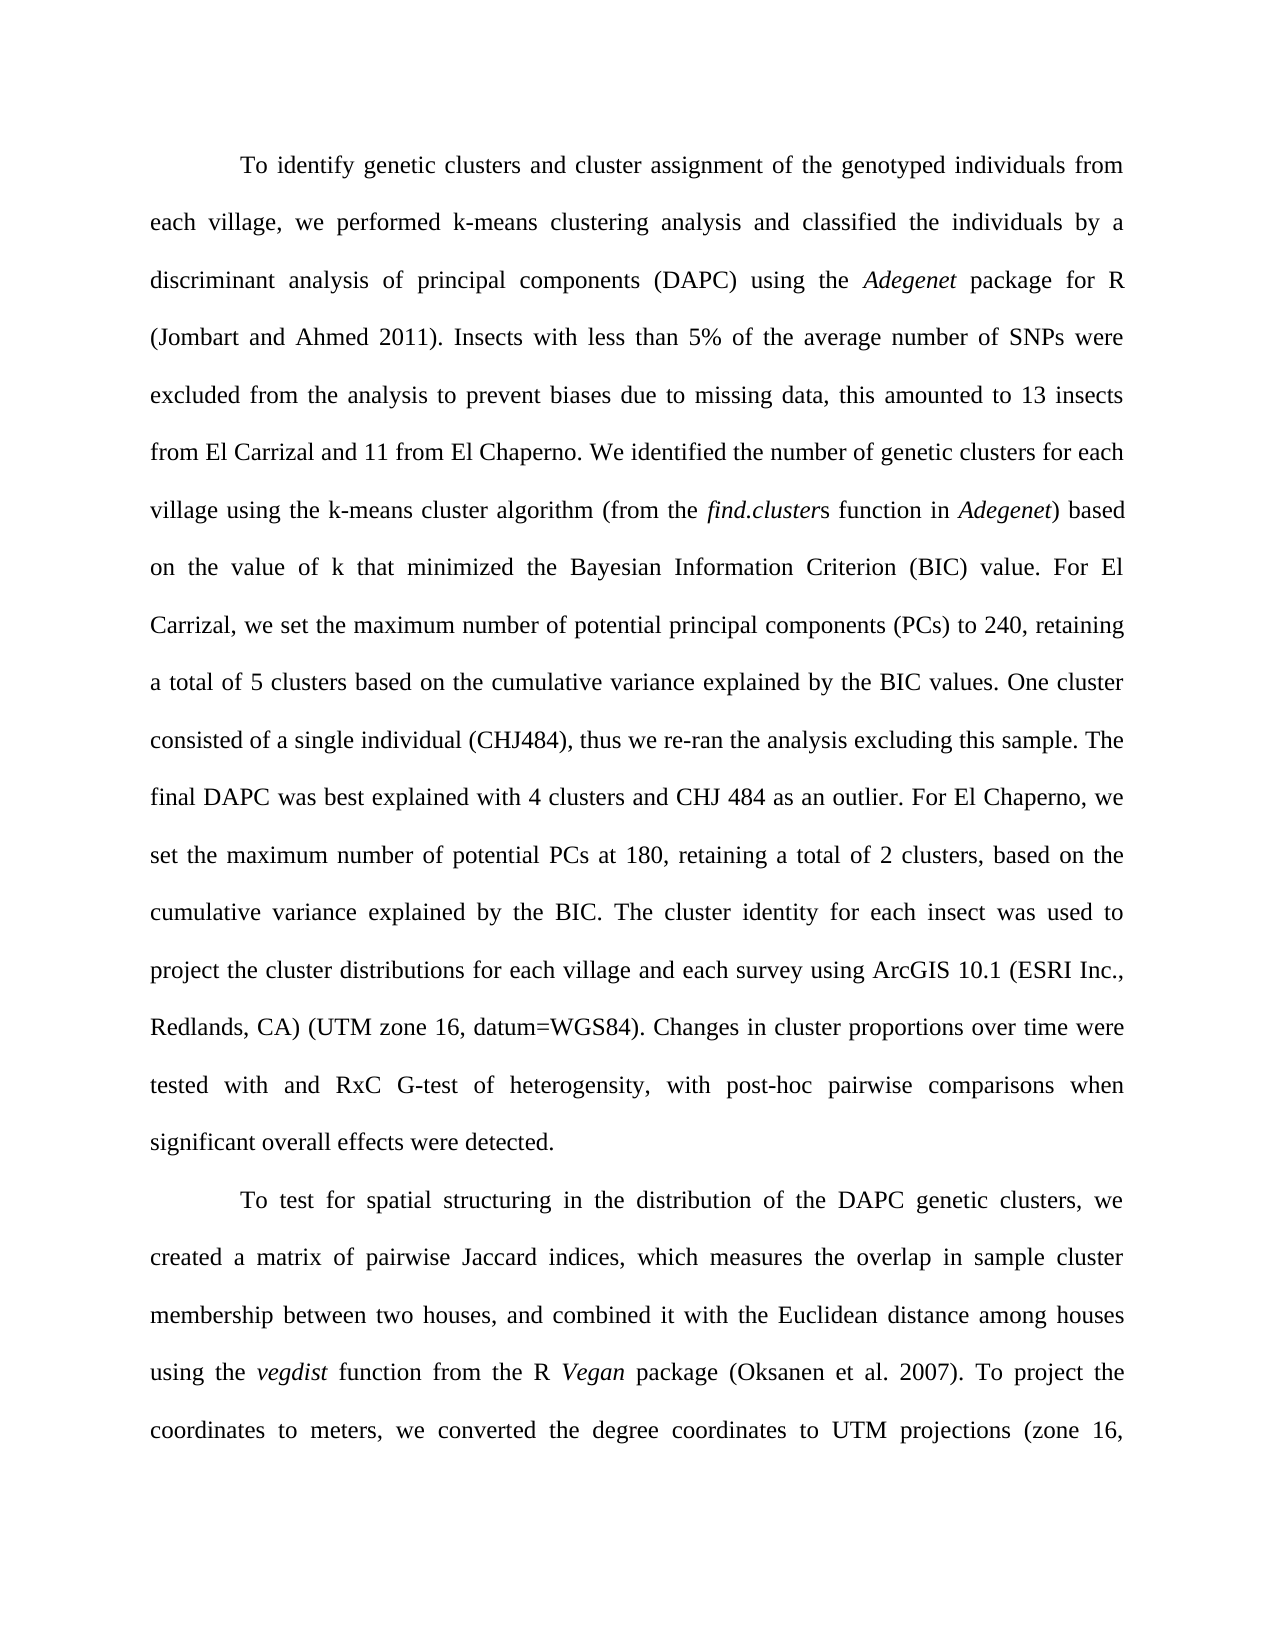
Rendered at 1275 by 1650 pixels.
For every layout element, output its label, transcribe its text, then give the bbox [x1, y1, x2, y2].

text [150, 1185, 1125, 1444]
text To identify genetic clusters and cluster assignment of the genotyped individuals from each village, we performed k-means clustering analysis and classified the individuals by a discriminant analysis of principal components (DAPC) using the Adegenet package for R (Jombart and Ahmed 2011). Insects with less than 5% of the average number of SNPs were excluded from the analysis to prevent biases due to missing data, this amounted to 13 insects from El Carrizal and 11 from El Chaperno. We identified the number of genetic clusters for each village using the k-means cluster algorithm (from the find.clusters function in Adegenet) based on the value of k that minimized the Bayesian Information Criterion (BIC) value. For El Carrizal, we set the maximum number of potential principal components (PCs) to 240, retaining a total of 5 clusters based on the cumulative variance explained by the BIC values. One cluster consisted of a single individual (CHJ484), thus we re-ran the analysis excluding this sample. The final DAPC was best explained with 4 clusters and CHJ 484 as an outlier. For El Chaperno, we set the maximum number of potential PCs at 180, retaining a total of 2 clusters, based on the cumulative variance explained by the BIC. The cluster identity for each insect was used to project the cluster distributions for each village and each survey using ArcGIS 10.1 (ESRI Inc., Redlands, CA) (UTM zone 16, datum=WGS84). Changes in cluster proportions over time were tested with and RxC G-test of heterogensity, with post-hoc pairwise comparisons when significant overall effects were detected. [150, 150, 1125, 1156]
